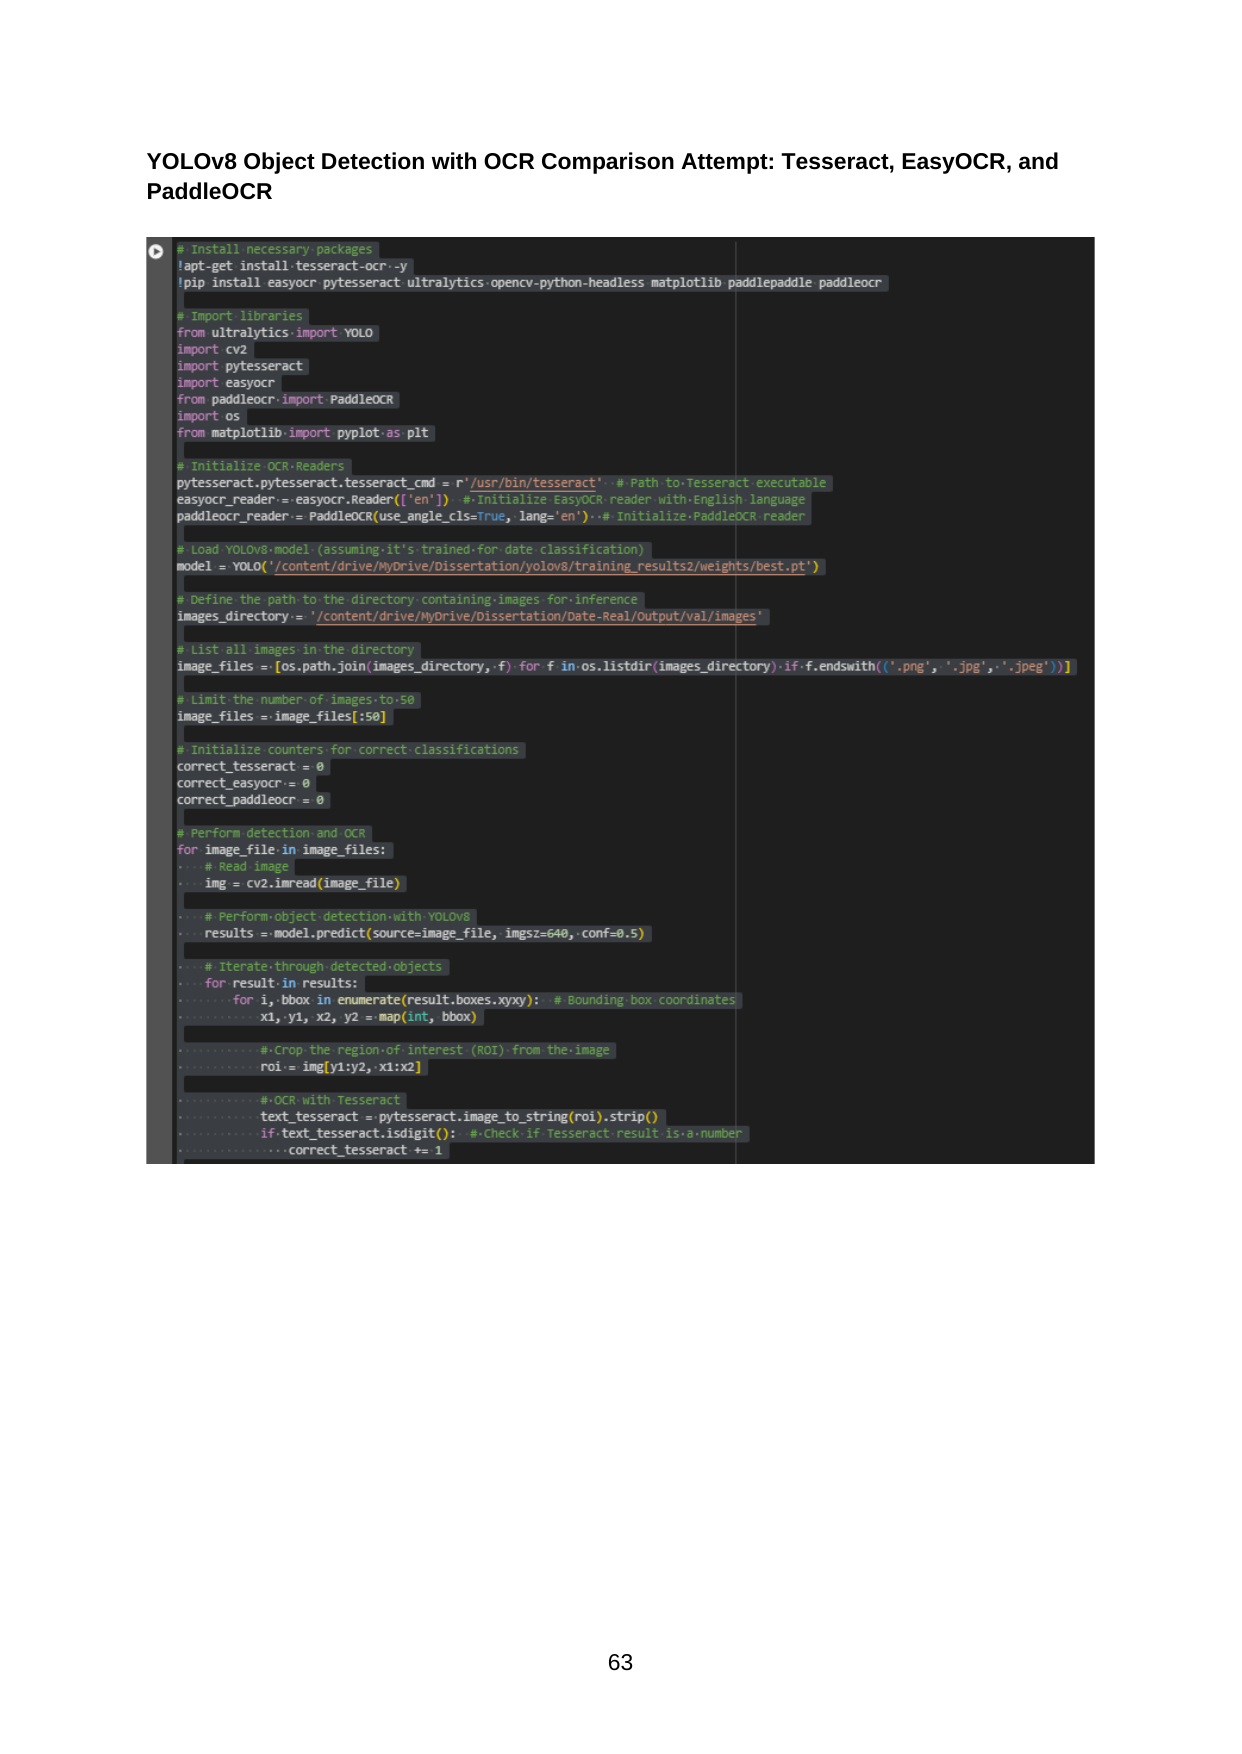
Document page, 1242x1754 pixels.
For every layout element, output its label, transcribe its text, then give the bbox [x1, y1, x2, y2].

text YOLOv8 Object Detection with OCR Comparison Attempt: Tesseract, EasyOCR, and PaddleOCR [146, 148, 1094, 204]
picture [146, 237, 1095, 1164]
